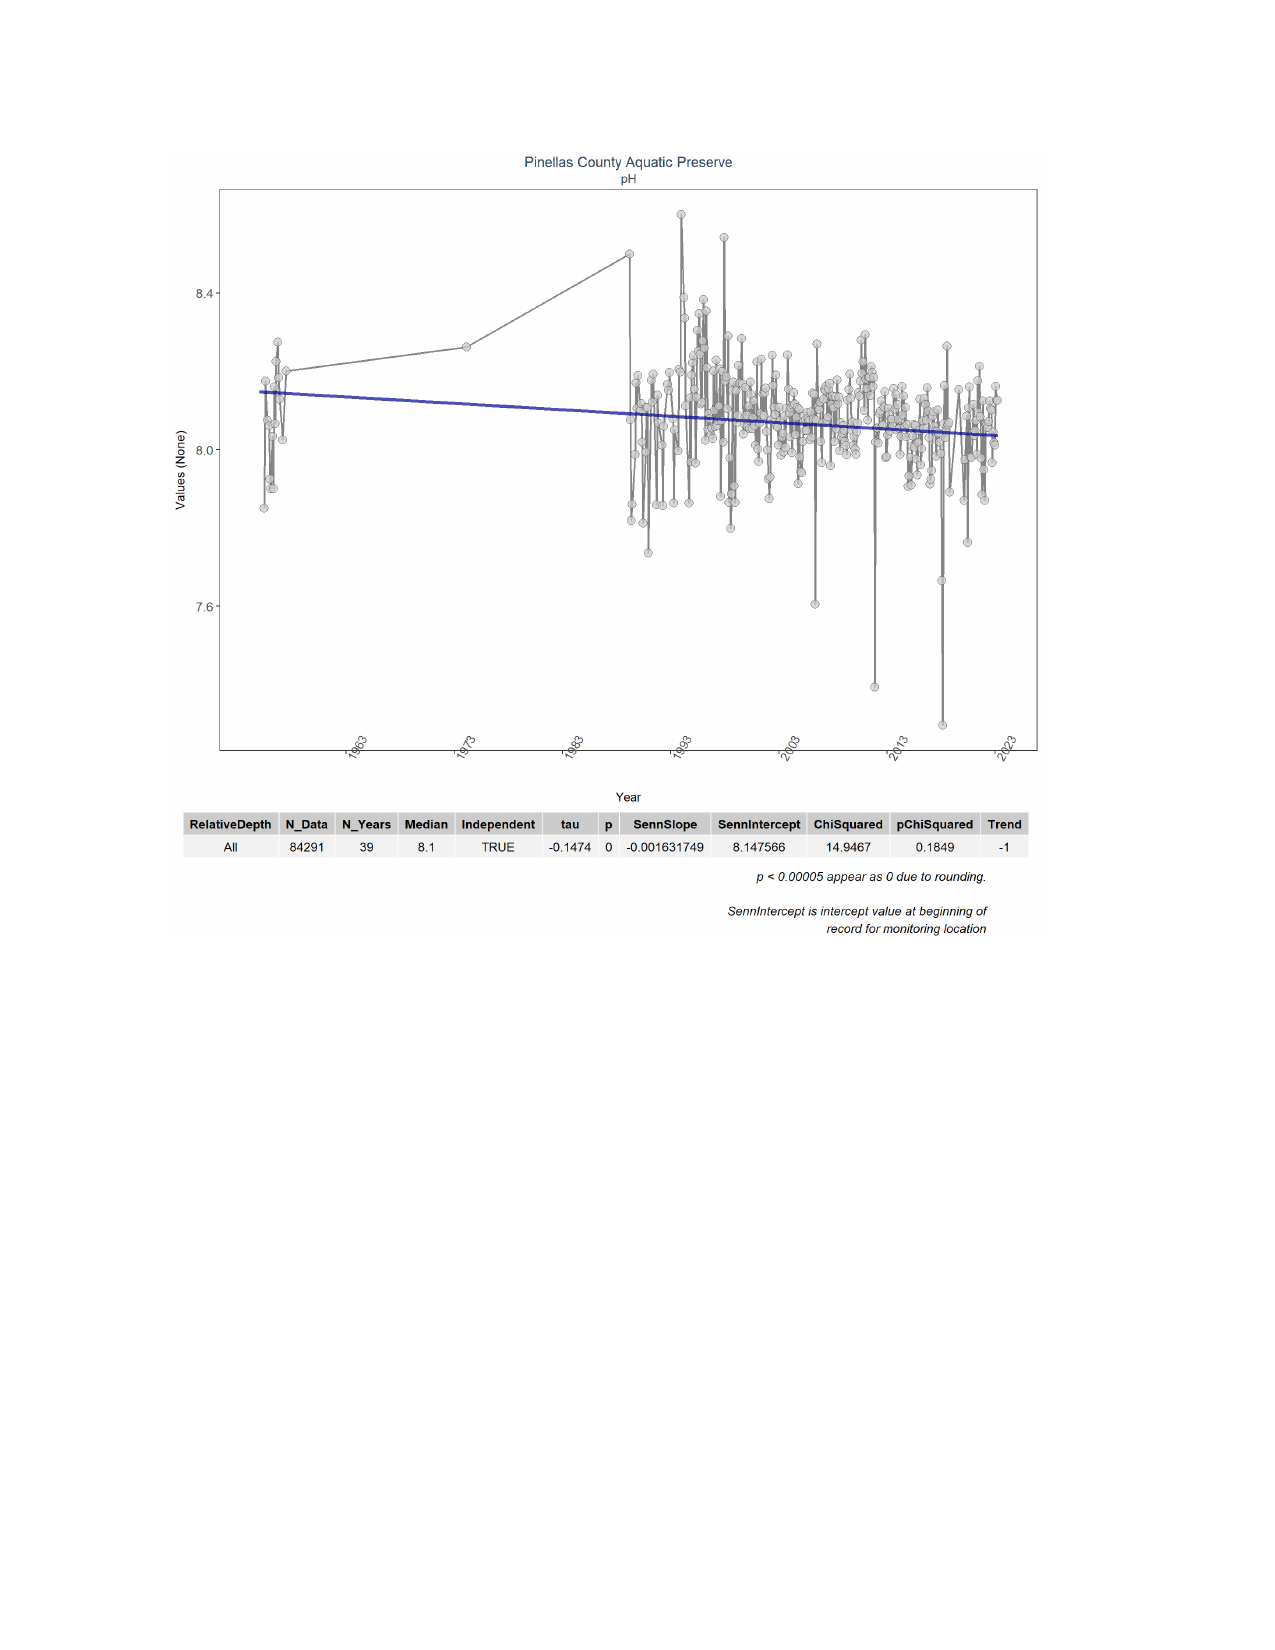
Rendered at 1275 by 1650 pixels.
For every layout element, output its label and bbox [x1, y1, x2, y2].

picture [168, 150, 1044, 938]
